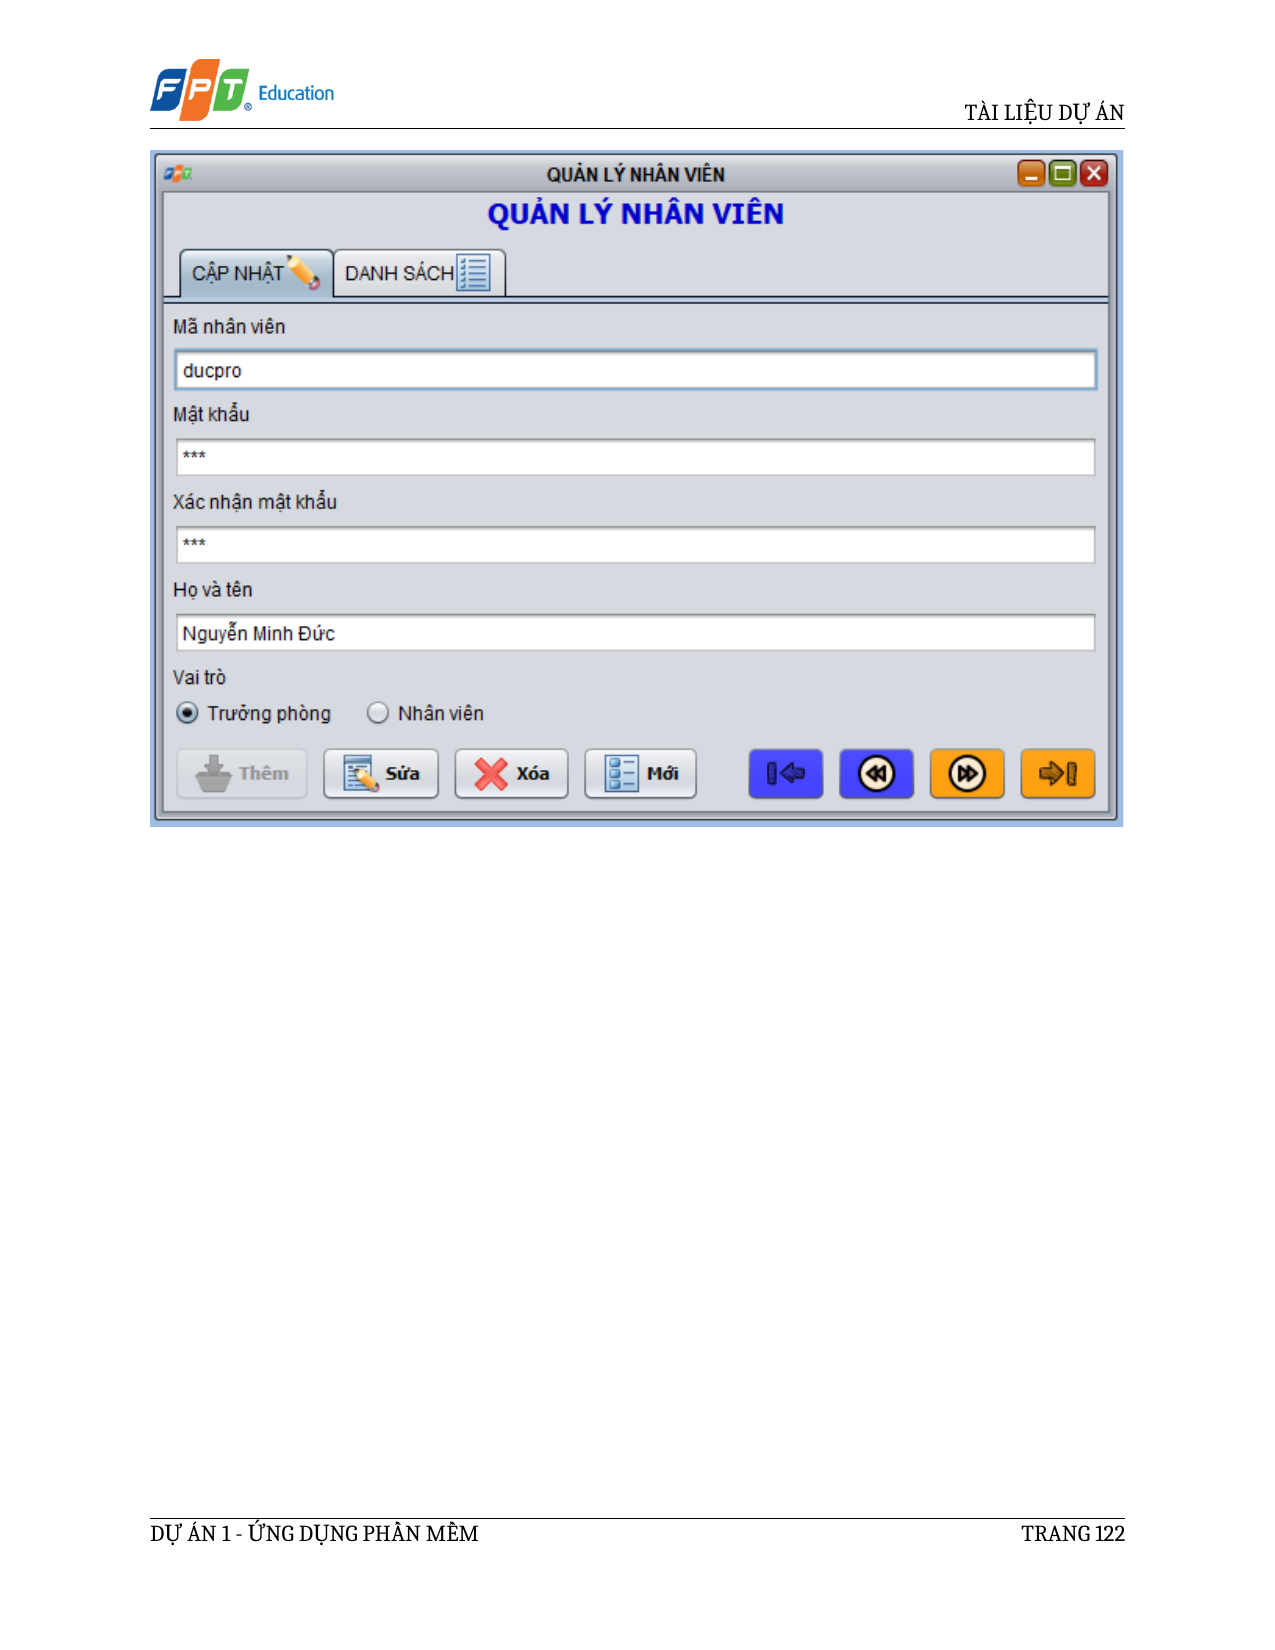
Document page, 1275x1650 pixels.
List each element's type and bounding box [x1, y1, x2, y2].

picture [150, 150, 1124, 827]
picture [150, 59, 336, 121]
